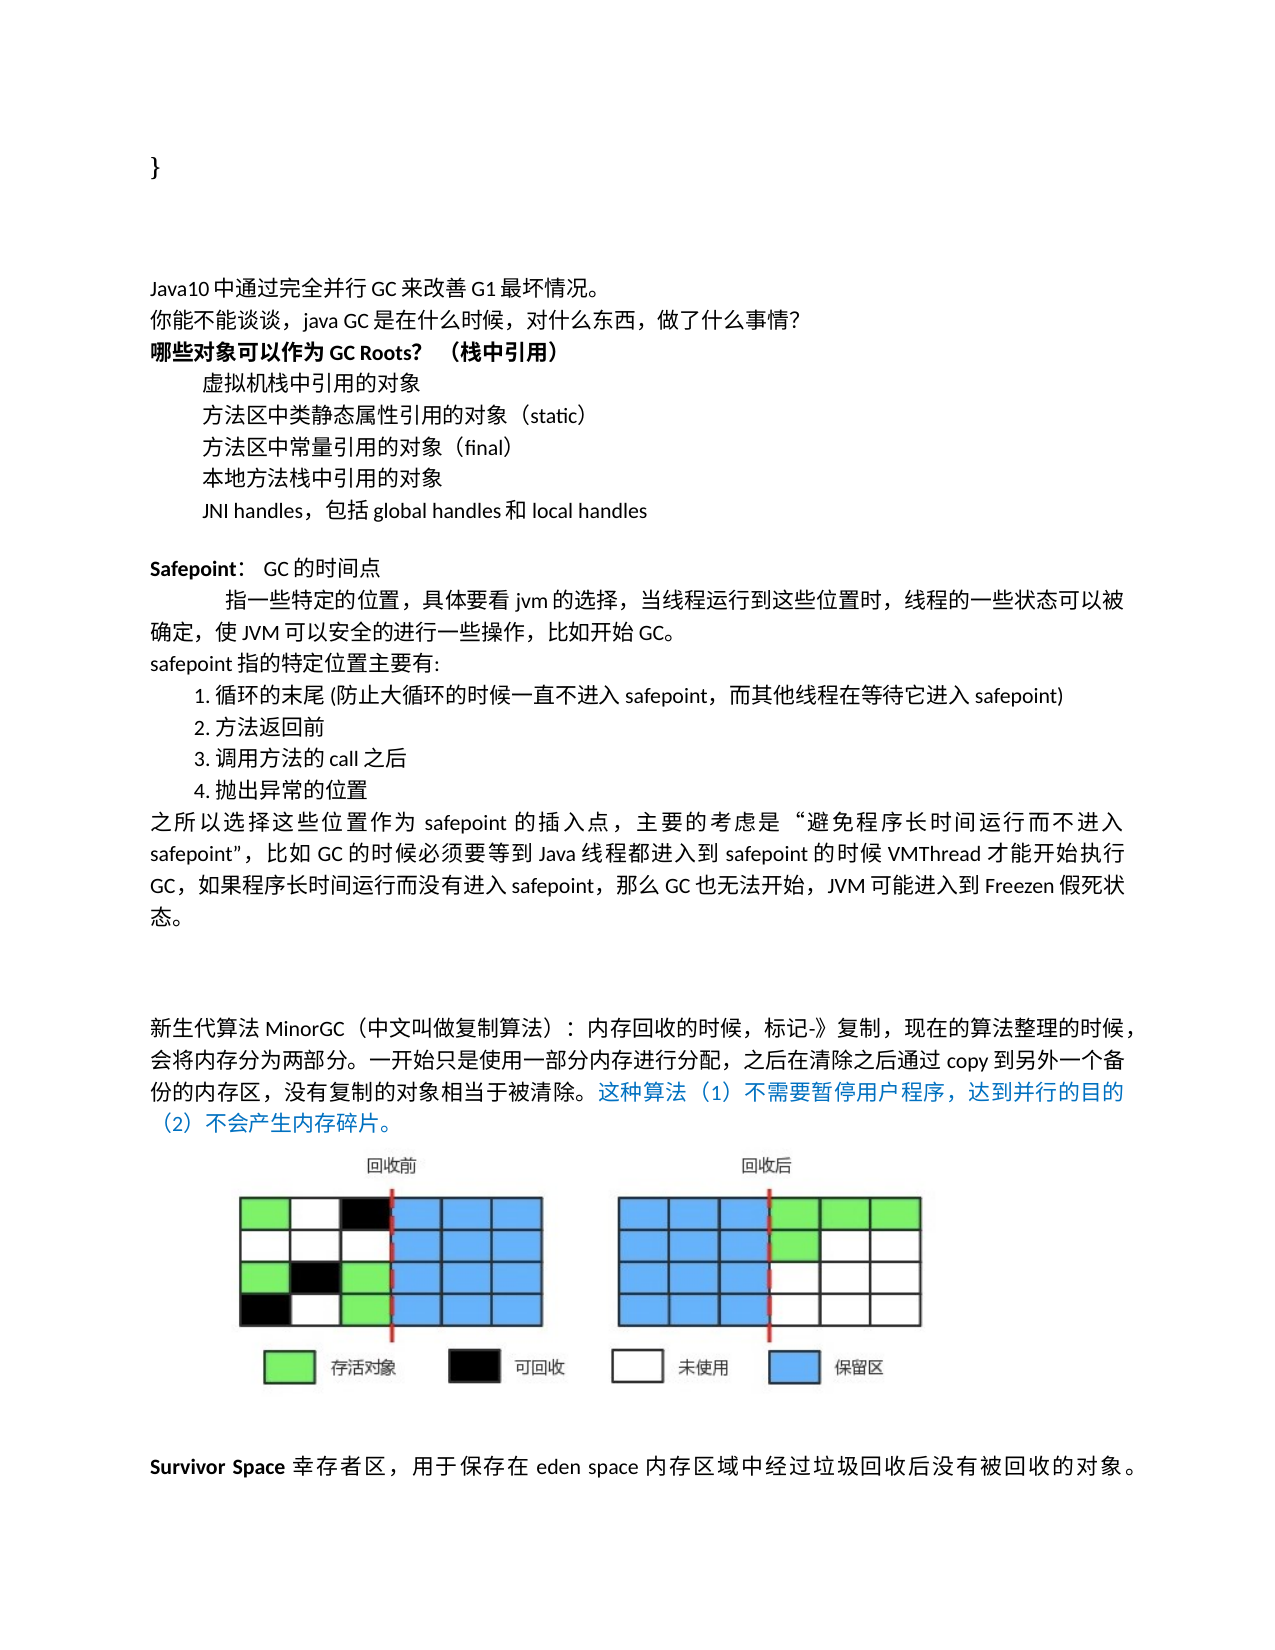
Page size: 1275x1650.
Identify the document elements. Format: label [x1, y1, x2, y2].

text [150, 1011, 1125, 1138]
picture [150, 1138, 1022, 1423]
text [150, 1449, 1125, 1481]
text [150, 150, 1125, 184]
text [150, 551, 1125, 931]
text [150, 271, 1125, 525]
